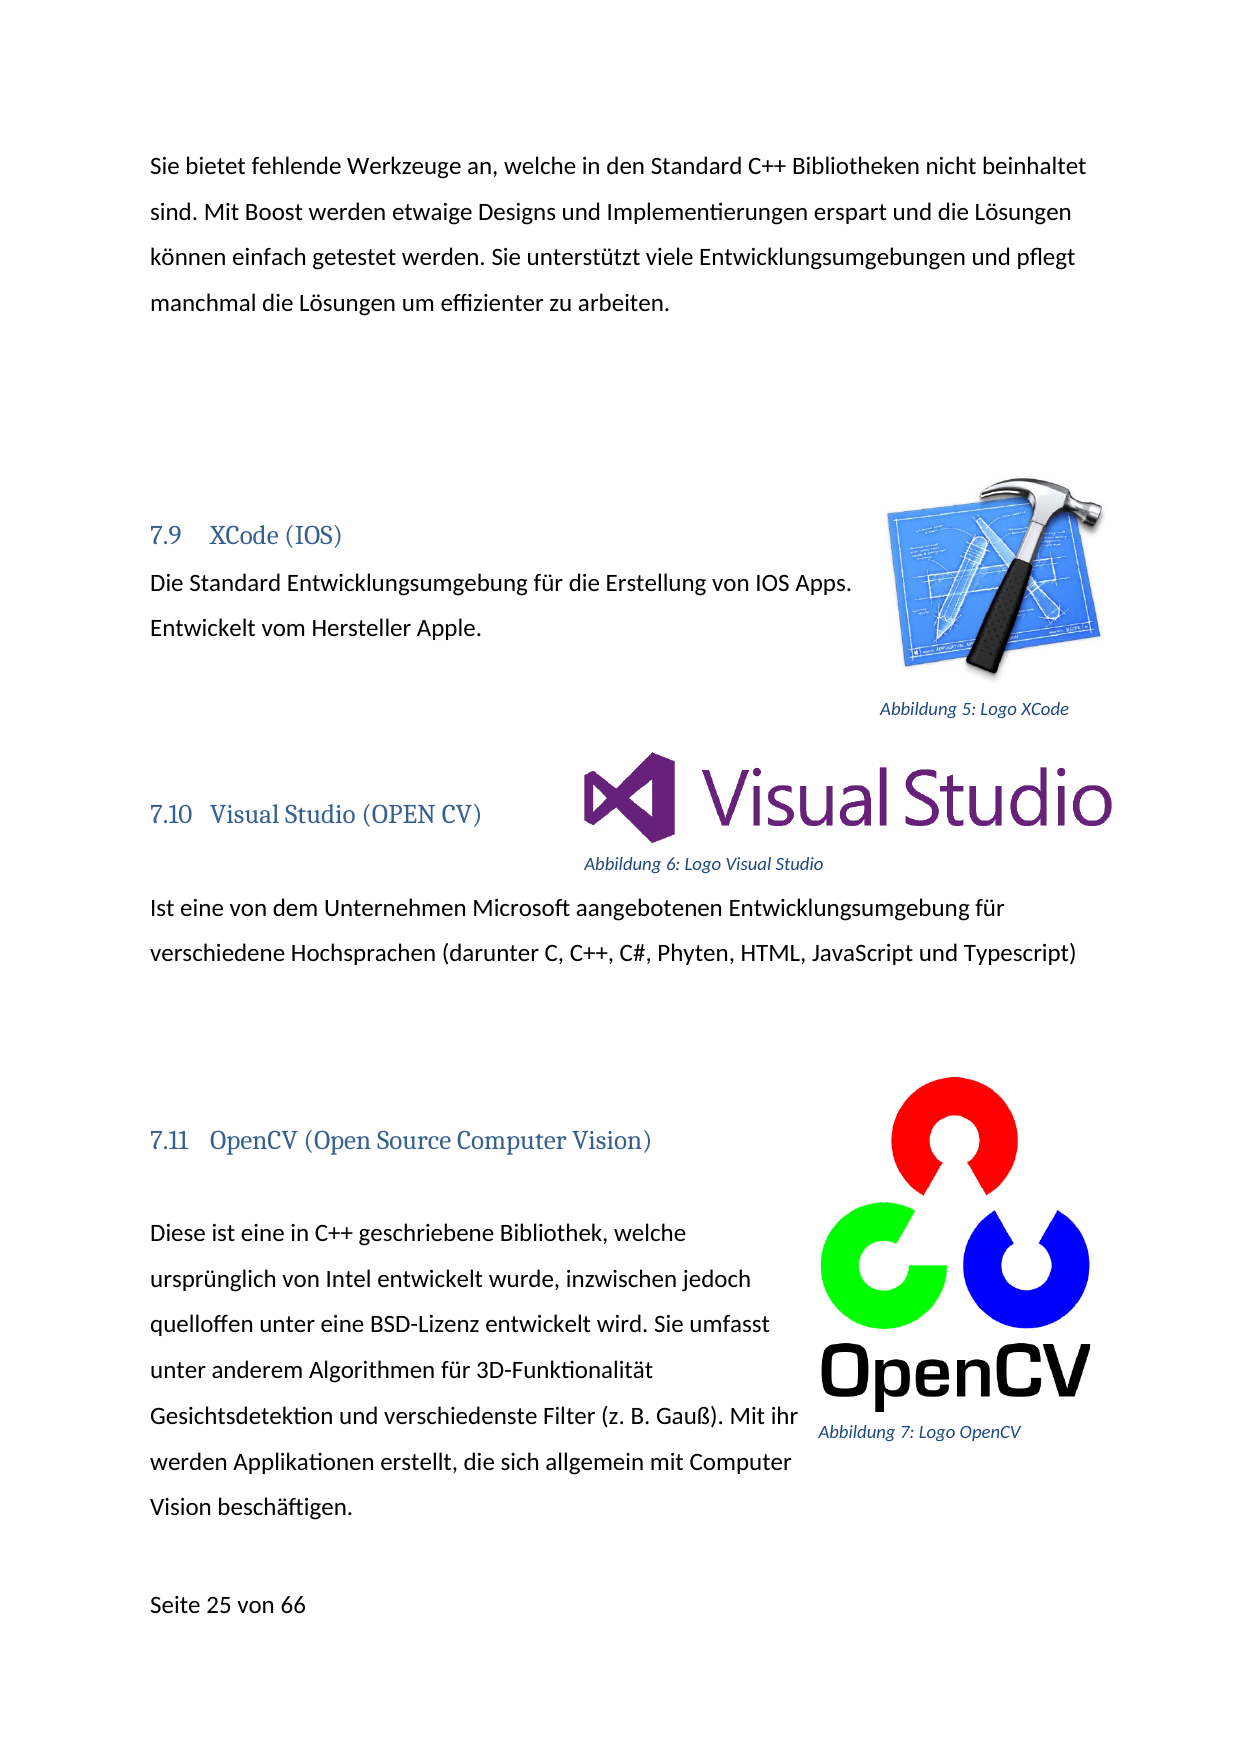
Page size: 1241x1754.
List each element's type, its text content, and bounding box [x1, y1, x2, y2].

picture [584, 752, 1122, 843]
text Diese ist eine in C++ geschriebene Bibliothek, welche ursprünglich von Intel entwickelt wurde, inzwischen jedoch quelloffen unter eine BSD-Lizenz entwickelt wird. Sie umfasst unter anderem Algorithmen für 3D-Funktionalität Gesichtsdetektion und verschiedenste Filter (z. B. Gauß). Mit ihr werden Applikationen erstellt, die sich allgemein mit Computer Vision beschäftigen. [150, 1217, 1090, 1522]
subtitle Visual Studio (OPEN CV) [150, 799, 584, 831]
subtitle OpenCV (Open Source Computer Vision) [150, 1125, 819, 1156]
picture [880, 461, 1107, 688]
text Die Standard Entwicklungsumgebung für die Erstellung von IOS Apps. Entwickelt vom Hersteller Apple. [150, 567, 880, 643]
subtitle XCode (IOS) [150, 520, 880, 551]
text Ist eine von dem Unternehmen Microsoft aangebotenen Entwicklungsumgebung für verschiedene Hochsprachen (darunter C, C++, C#, Phyten, HTML, JavaScript und Typescript) [150, 892, 1090, 968]
picture [819, 1077, 1091, 1412]
text Sie bietet fehlende Werkzeuge an, welche in den Standard C++ Bibliotheken nicht beinhaltet sind. Mit Boost werden etwaige Designs und Implementierungen erspart und die Lösungen können einfach getestet werden. Sie unterstützt viele Entwicklungsumgebungen und pflegt manchmal die Lösungen um effizienter zu arbeiten. [150, 150, 1090, 318]
